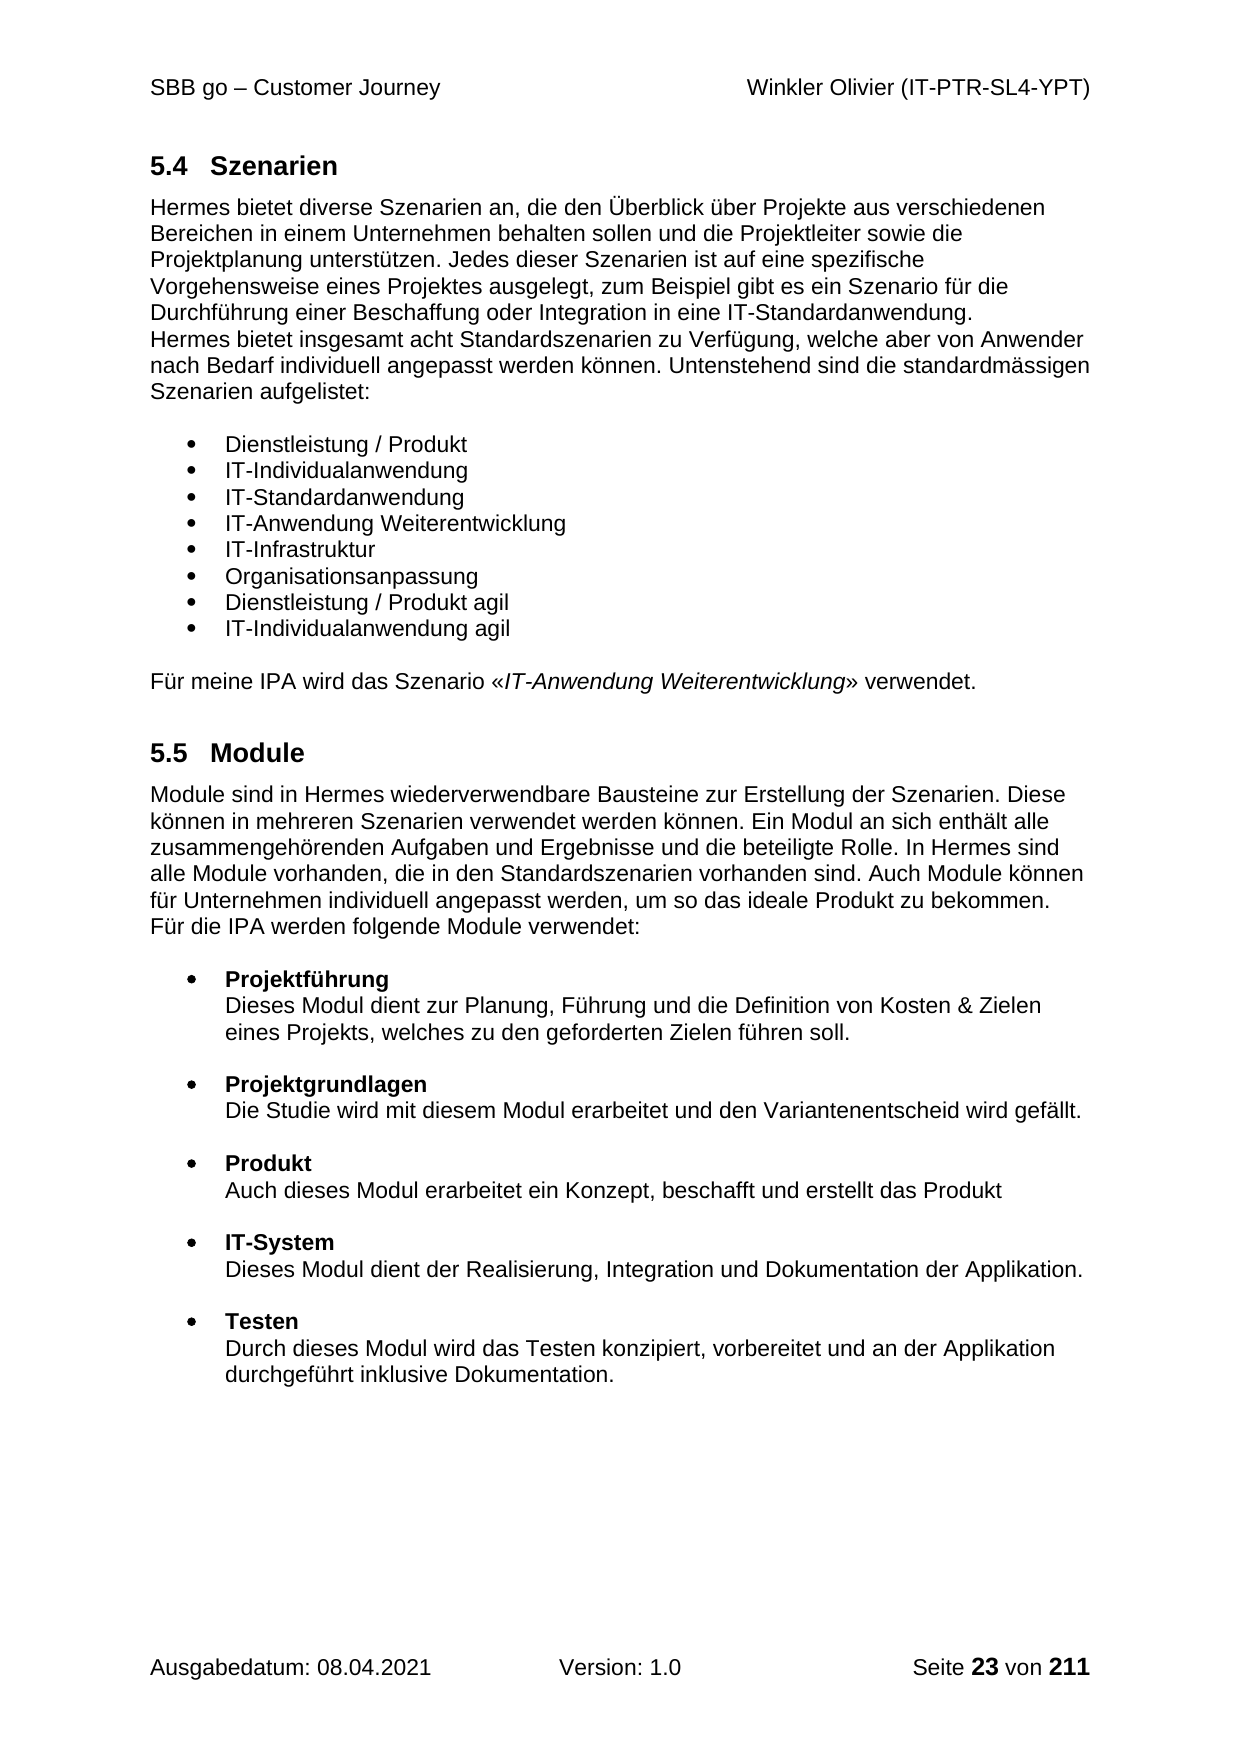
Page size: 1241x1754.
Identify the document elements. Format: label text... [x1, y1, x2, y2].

list IT-Individualanwendung [187, 457, 1090, 484]
list IT-Infrastruktur [187, 536, 1090, 563]
list Dienstleistung / Produkt agil [187, 589, 1090, 615]
list Projektgrundlagen [187, 1071, 1090, 1097]
list Organisationsanpassung [187, 563, 1090, 589]
text Module sind in Hermes wiederverwendbare Bausteine zur Erstellung der Szenarien. Diese können in mehreren Szenarien verwendet werden können. Ein Modul an sich enthält alle zusammengehörenden Aufgaben und Ergebnisse und die beteiligte Rolle. In Hermes sind alle Module vorhanden, die in den Standardszenarien vorhanden sind. Auch Module können für Unternehmen individuell angepasst werden, um so das ideale Produkt zu bekommen. Für die IPA werden folgende Module verwendet: [150, 781, 1090, 939]
list IT-Individualanwendung agil [187, 615, 1090, 642]
list IT-System [187, 1229, 1090, 1256]
list IT-Anwendung Weiterentwicklung [187, 510, 1090, 536]
list Auch dieses Modul erarbeitet ein Konzept, beschafft und erstellt das Produkt [225, 1177, 1090, 1203]
list Produkt [187, 1150, 1090, 1177]
subtitle Szenarien [150, 150, 1090, 181]
list Projektführung [187, 966, 1090, 992]
list IT-Standardanwendung [187, 484, 1090, 510]
list Dieses Modul dient der Realisierung, Integration und Dokumentation der Applikation. [225, 1256, 1090, 1282]
text Hermes bietet diverse Szenarien an, die den Überblick über Projekte aus verschiedenen Bereichen in einem Unternehmen behalten sollen und die Projektleiter sowie die Projektplanung unterstützen. Jedes dieser Szenarien ist auf eine spezifische Vorgehensweise eines Projektes ausgelegt, zum Beispiel gibt es ein Szenario für die Durchführung einer Beschaffung oder Integration in eine IT-Standardanwendung. [150, 194, 1090, 326]
text Für meine IPA wird das Szenario «IT-Anwendung Weiterentwicklung» verwendet. [150, 668, 1090, 694]
list Durch dieses Modul wird das Testen konzipiert, vorbereitet und an der Applikation durchgeführt inklusive Dokumentation. [225, 1335, 1090, 1387]
list Die Studie wird mit diesem Modul erarbeitet und den Variantenentscheid wird gefällt. [225, 1097, 1090, 1124]
list Dienstleistung / Produkt [187, 431, 1090, 457]
list Testen [187, 1308, 1090, 1335]
subtitle Module [150, 737, 1090, 769]
list Dieses Modul dient zur Planung, Führung und die Definition von Kosten & Zielen eines Projekts, welches zu den geforderten Zielen führen soll. [225, 992, 1090, 1045]
text Hermes bietet insgesamt acht Standardszenarien zu Verfügung, welche aber von Anwender nach Bedarf individuell angepasst werden können. Untenstehend sind die standardmässigen Szenarien aufgelistet: [150, 326, 1090, 404]
